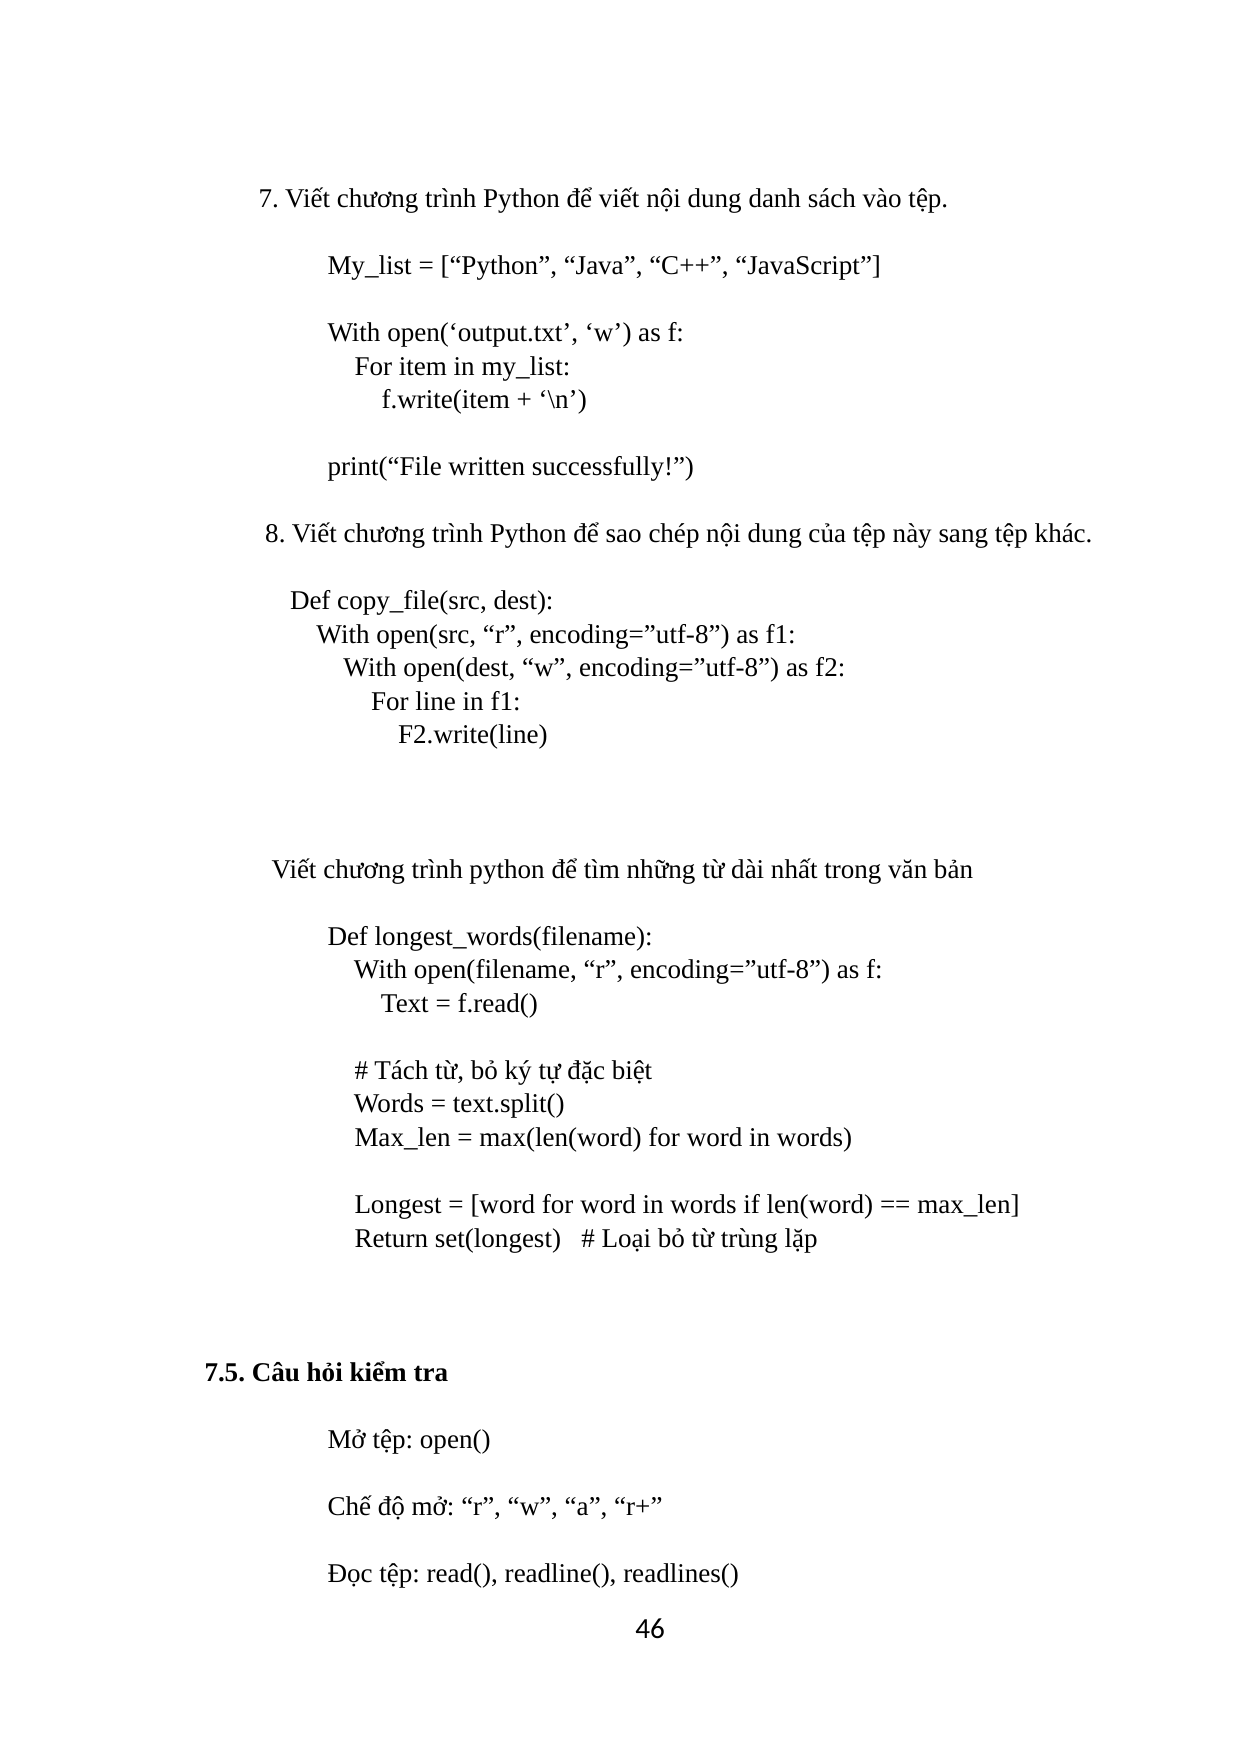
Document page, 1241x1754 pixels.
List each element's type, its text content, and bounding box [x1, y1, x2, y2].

text 7. Viết chương trình Python để viết nội dung danh sách vào tệp. [177, 182, 1122, 213]
list Return set(longest) # Loại bỏ từ trùng lặp [327, 1222, 1122, 1253]
list With open(filename, “r”, encoding=”utf-8”) as f: [327, 953, 1122, 984]
list With open(‘output.txt’, ‘w’) as f: [327, 316, 1122, 347]
text Viết chương trình python để tìm những từ dài nhất trong văn bản [177, 853, 1122, 884]
list Longest = [word for word in words if len(word) == max_len] [327, 1188, 1122, 1219]
list Đọc tệp: read(), readline(), readlines() [327, 1557, 1122, 1588]
text With open(dest, “w”, encoding=”utf-8”) as f2: [290, 652, 1122, 683]
list # Tách từ, bỏ ký tự đặc biệt [327, 1054, 1122, 1085]
list My_list = [“Python”, “Java”, “C++”, “JavaScript”] [327, 249, 1122, 280]
list print(“File written successfully!”) [327, 450, 1122, 481]
list Chế độ mở: “r”, “w”, “a”, “r+” [327, 1490, 1122, 1521]
text F2.write(line) [290, 719, 1122, 750]
text For line in f1: [290, 685, 1122, 716]
text Def copy_file(src, dest): [290, 584, 1122, 616]
list Mở tệp: open() [327, 1423, 1122, 1454]
list Text = f.read() [327, 987, 1122, 1018]
list Def longest_words(filename): [327, 920, 1122, 951]
text With open(src, “r”, encoding=”utf-8”) as f1: [290, 618, 1122, 649]
text 7.5. Câu hỏi kiểm tra [177, 1356, 1122, 1387]
list f.write(item + ‘\n’) [327, 383, 1122, 414]
text 8. Viết chương trình Python để sao chép nội dung của tệp này sang tệp khác. [177, 484, 1122, 548]
list For item in my_list: [327, 350, 1122, 381]
list Max_len = max(len(word) for word in words) [327, 1121, 1122, 1152]
list Words = text.split() [327, 1088, 1122, 1119]
